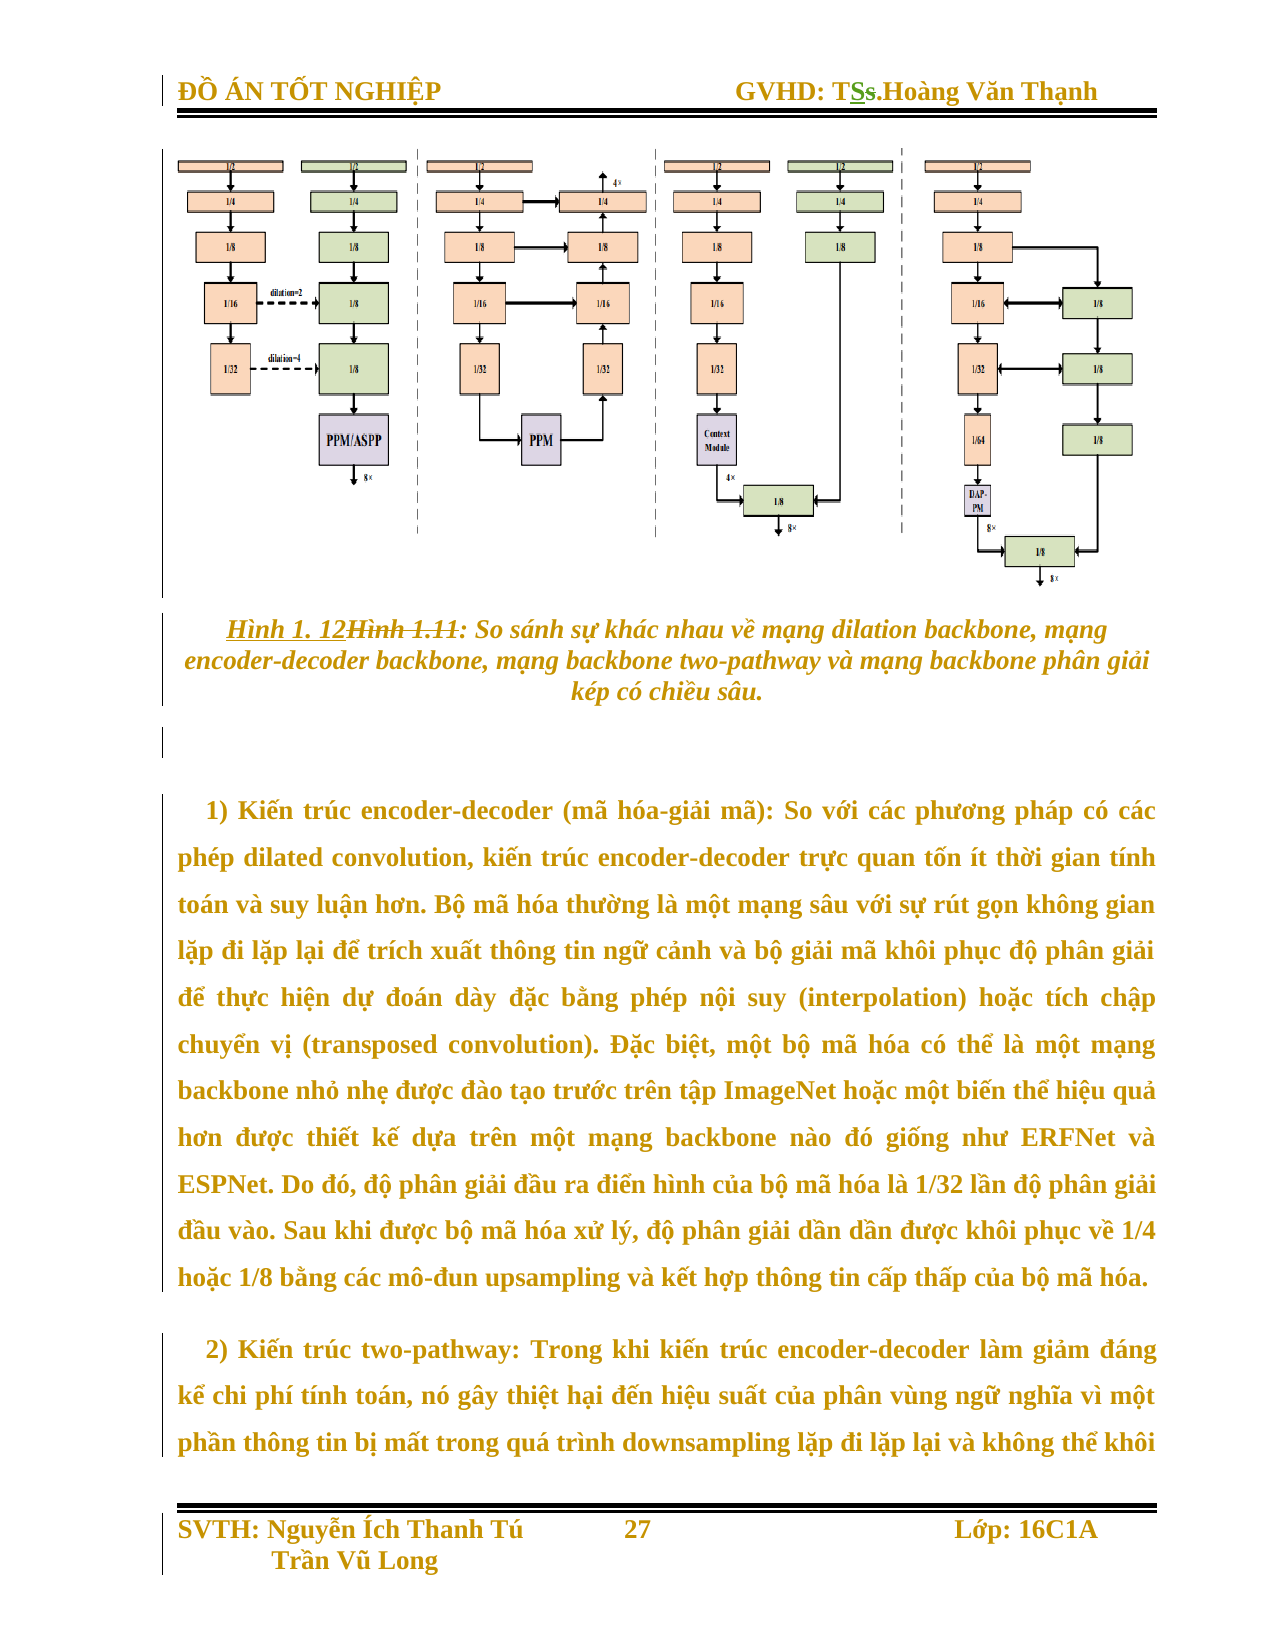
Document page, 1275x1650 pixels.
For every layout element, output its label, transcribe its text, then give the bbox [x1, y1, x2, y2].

text 1) Kiến trúc encoder-decoder (mã hóa-giải mã): So với các phương pháp có các phép dilated convolution, kiến trúc encoder-decoder trực quan tốn ít thời gian tính toán và suy luận hơn. Bộ mã hóa thường là một mạng sâu với sự rút gọn không gian lặp đi lặp lại để trích xuất thông tin ngữ cảnh và bộ giải mã khôi phục độ phân giải để thực hiện dự đoán dày đặc bằng phép nội suy (interpolation) hoặc tích chập chuyển vị (transposed convolution). Đặc biệt, một bộ mã hóa có thể là một mạng backbone nhỏ nhẹ được đào tạo trước trên tập ImageNet hoặc một biến thể hiệu quả hơn được thiết kế dựa trên một mạng backbone nào đó giống như ERFNet và ESPNet. Do đó, độ phân giải đầu ra điển hình của bộ mã hóa là 1/32 lần độ phân giải đầu vào. Sau khi được bộ mã hóa xử lý, độ phân giải dần dần được khôi phục về 1/4 hoặc 1/8 bằng các mô-đun upsampling và kết hợp thông tin cấp thấp của bộ mã hóa. [177, 794, 1157, 1292]
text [177, 1333, 1157, 1457]
text : So sánh sự khác nhau về mạng dilation backbone, mạng encoder-decoder backbone, mạng backbone two-pathway và mạng backbone phân giải kép có chiều sâu. [177, 613, 1157, 706]
picture [171, 148, 1145, 599]
